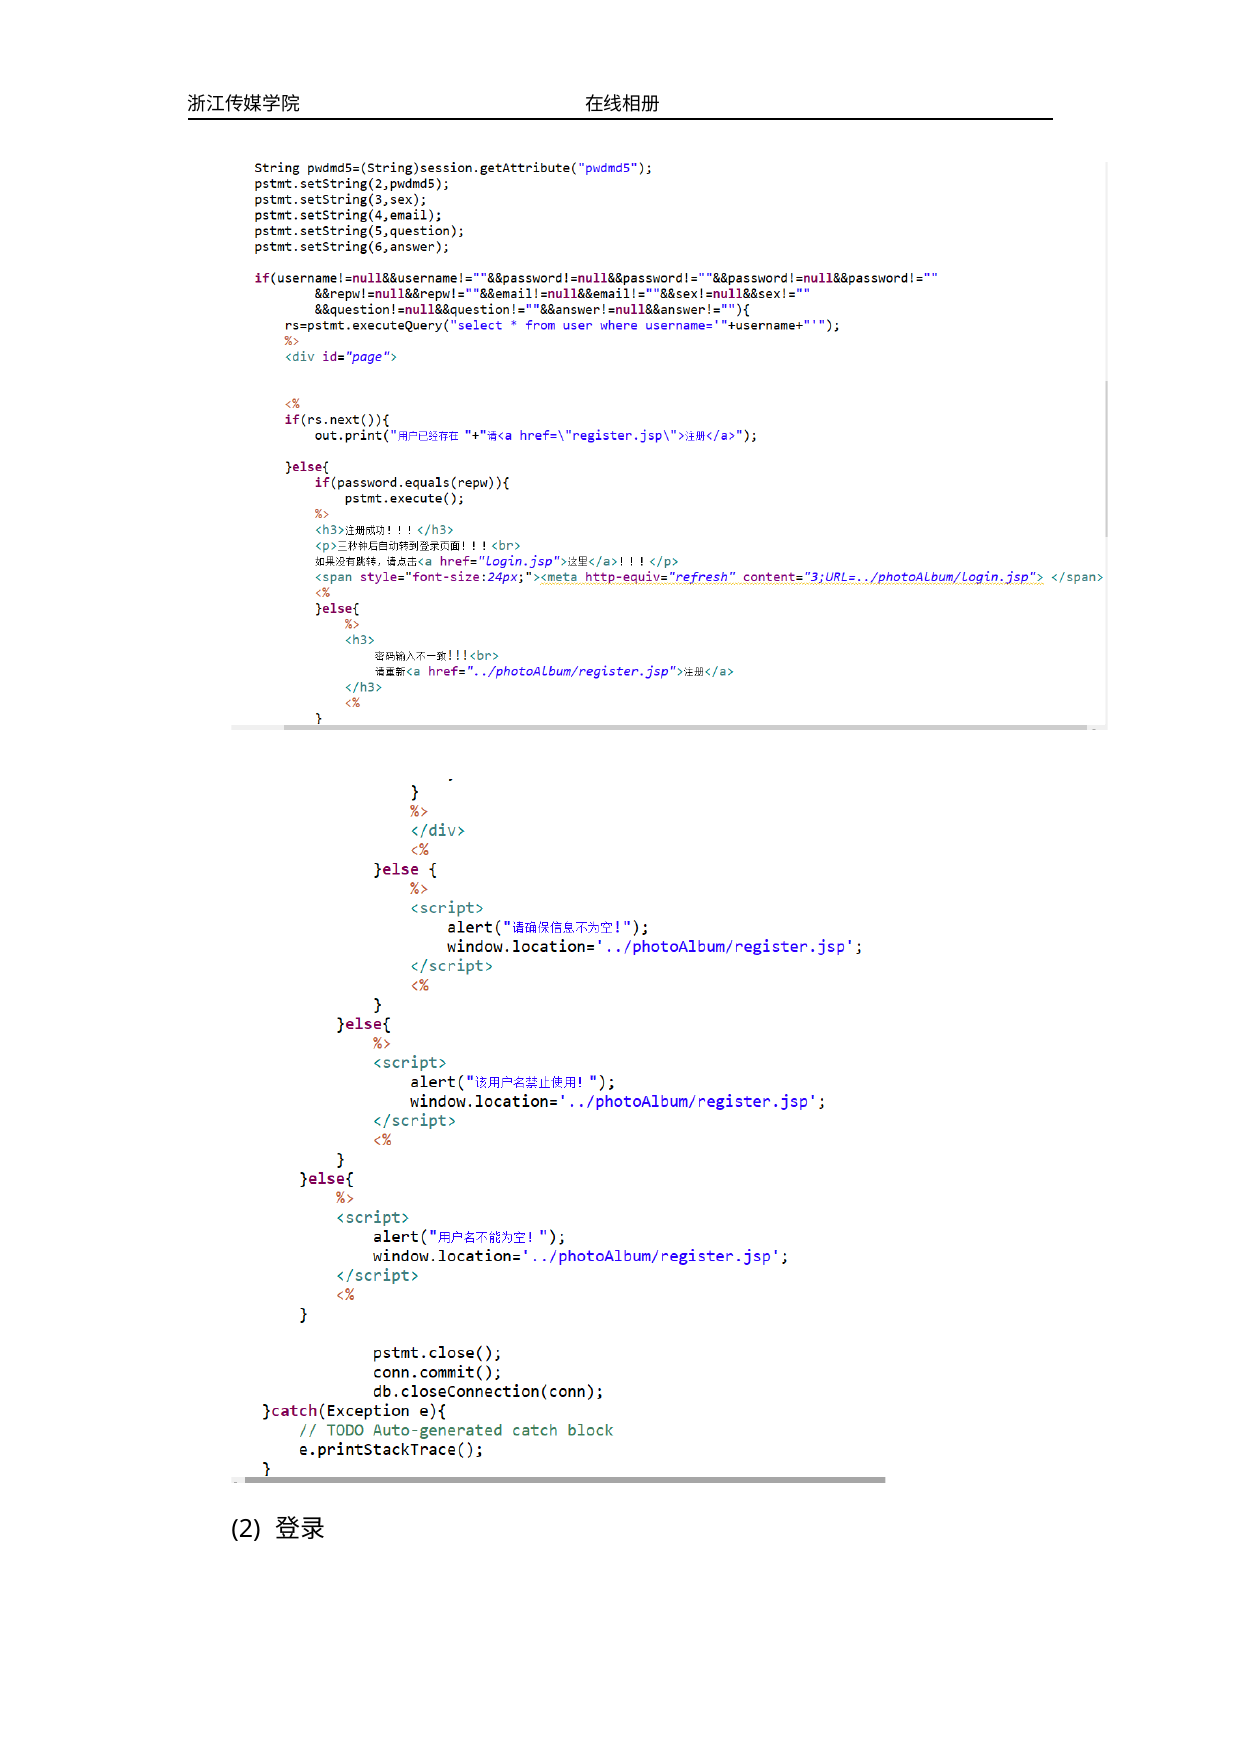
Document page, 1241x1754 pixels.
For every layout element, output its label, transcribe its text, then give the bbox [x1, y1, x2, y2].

list 登录 [187, 1494, 1053, 1559]
picture [231, 162, 1108, 730]
picture [231, 779, 886, 1483]
